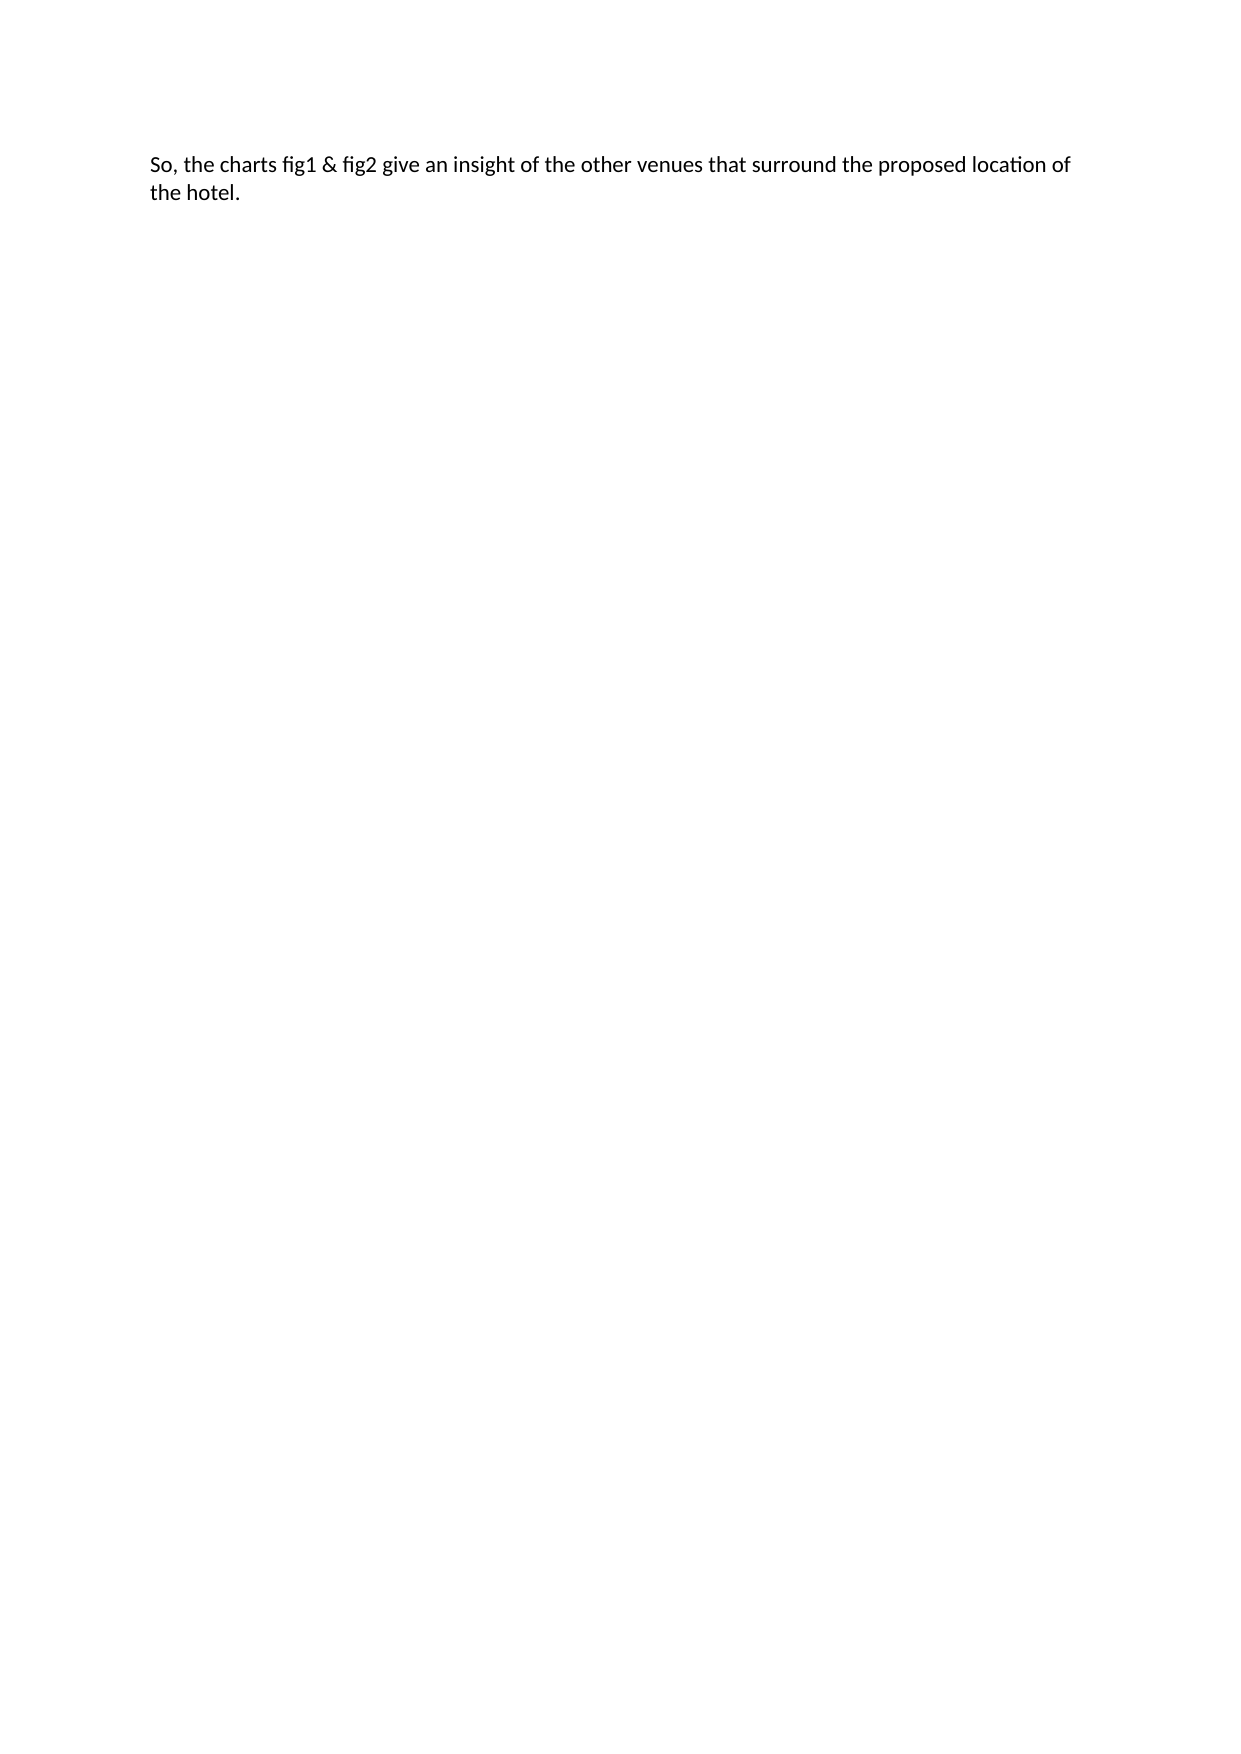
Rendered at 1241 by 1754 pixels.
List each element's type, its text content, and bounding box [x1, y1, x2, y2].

text the hotel. [150, 178, 1090, 206]
text So, the charts fig1 & fig2 give an insight of the other venues that surround the proposed location of [150, 150, 1090, 178]
